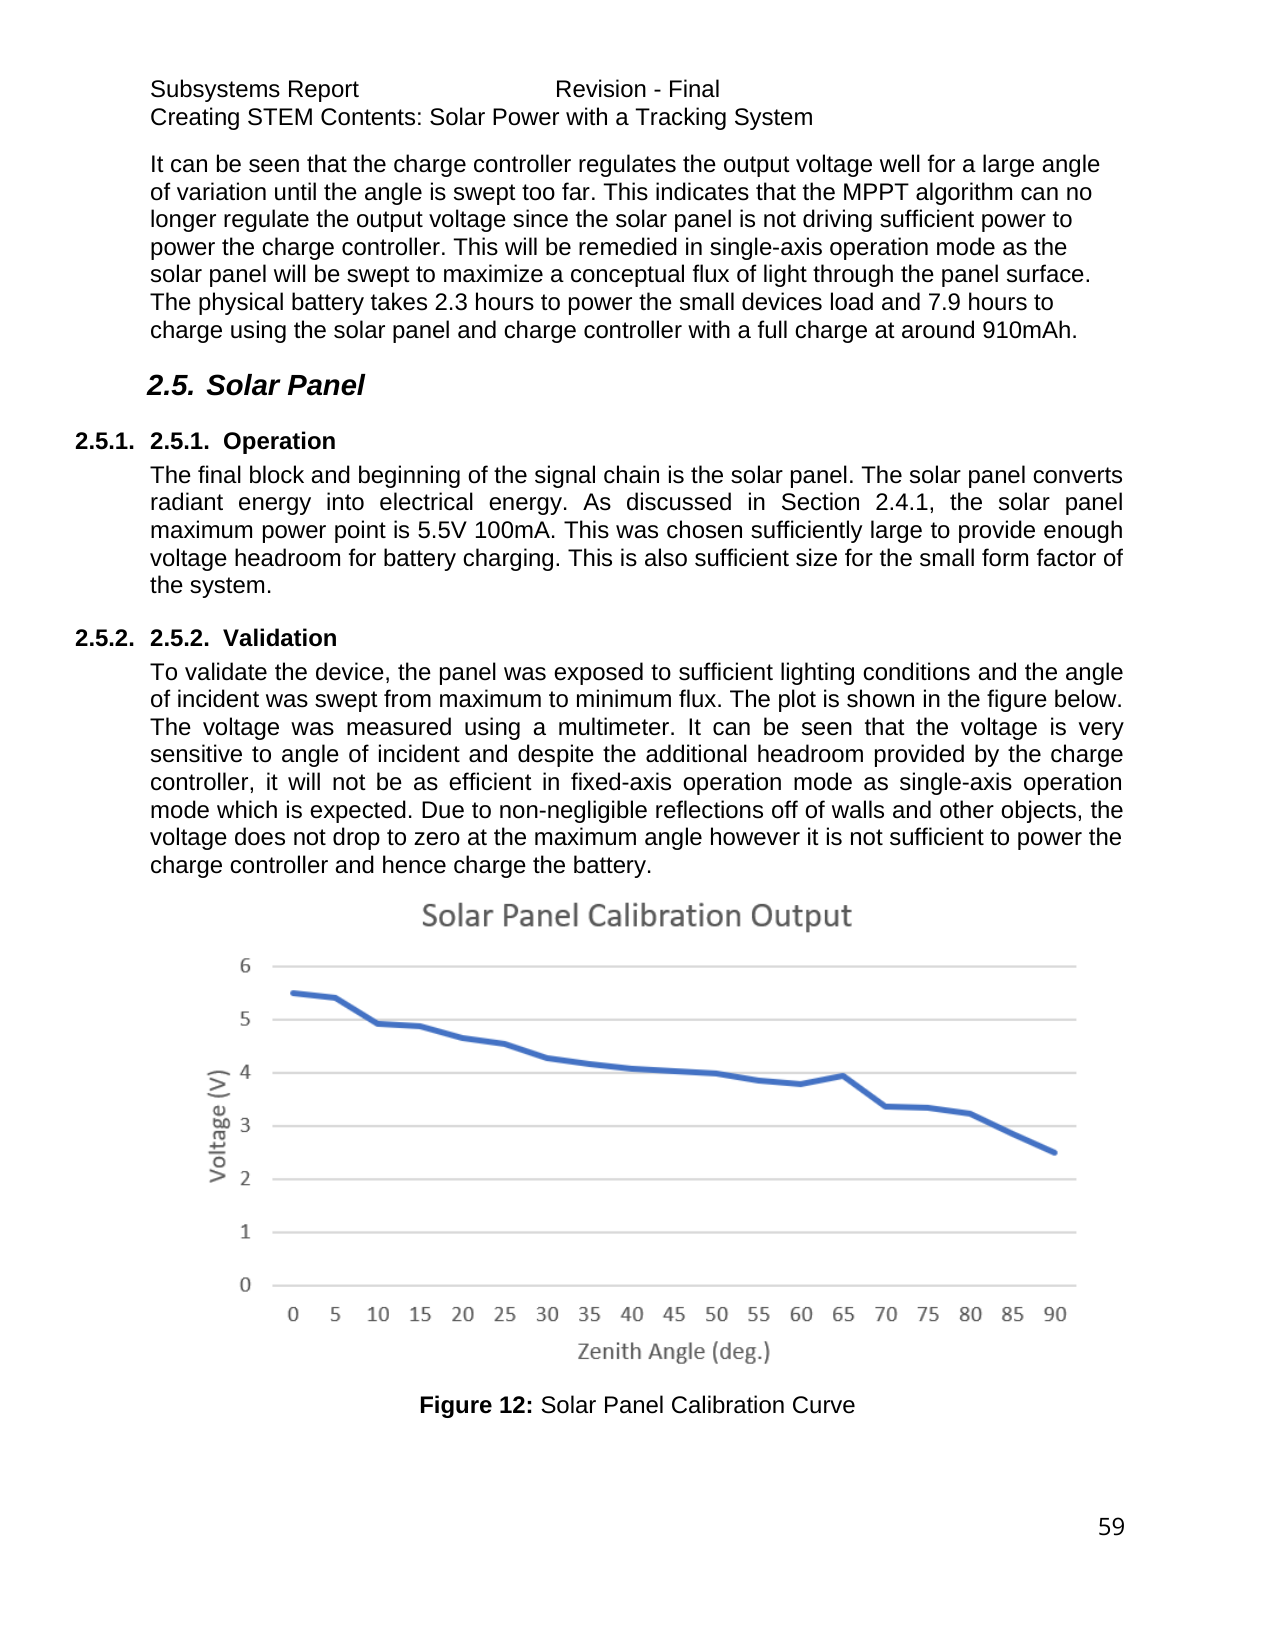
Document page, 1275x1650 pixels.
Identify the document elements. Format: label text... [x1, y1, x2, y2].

text To validate the device, the panel was exposed to sufficient lighting conditions and the angle of incident was swept from maximum to minimum flux. The plot is shown in the figure below. The voltage was measured using a multimeter. It can be seen that the voltage is very sensitive to angle of incident and despite the additional headroom provided by the charge controller, it will not be as efficient in fixed-axis operation mode as single-axis operation mode which is expected. Due to non-negligible reflections off of walls and other objects, the voltage does not drop to zero at the maximum angle however it is not sufficient to power the charge controller and hence charge the battery. [150, 657, 1125, 878]
text It can be seen that the charge controller regulates the output voltage well for a large angle of variation until the angle is swept too far. This indicates that the MPPT algorithm can no longer regulate the output voltage since the solar panel is not driving sufficient power to power the charge controller. This will be remedied in single-axis operation mode as the solar panel will be swept to maximize a conceptual flux of light through the panel surface. The physical battery takes 2.3 hours to power the small devices load and 7.9 hours to charge using the solar panel and charge controller with a full charge at around 910mAh. [150, 150, 1125, 343]
subtitle 2.5.1. Operation [75, 427, 1125, 454]
subtitle Solar Panel [147, 368, 1125, 402]
text The final block and beginning of the signal chain is the solar panel. The solar panel converts radiant energy into electrical energy. As discussed in Section 2.4.1, the solar panel maximum power point is 5.5V 100mA. This was chosen sufficiently large to provide enough voltage headroom for battery charging. This is also sufficient size for the small form factor of the system. [150, 461, 1125, 599]
picture [175, 878, 1100, 1391]
subtitle 2.5.2. Validation [75, 624, 1125, 651]
text Figure 12: Solar Panel Calibration Curve [150, 1391, 1125, 1419]
